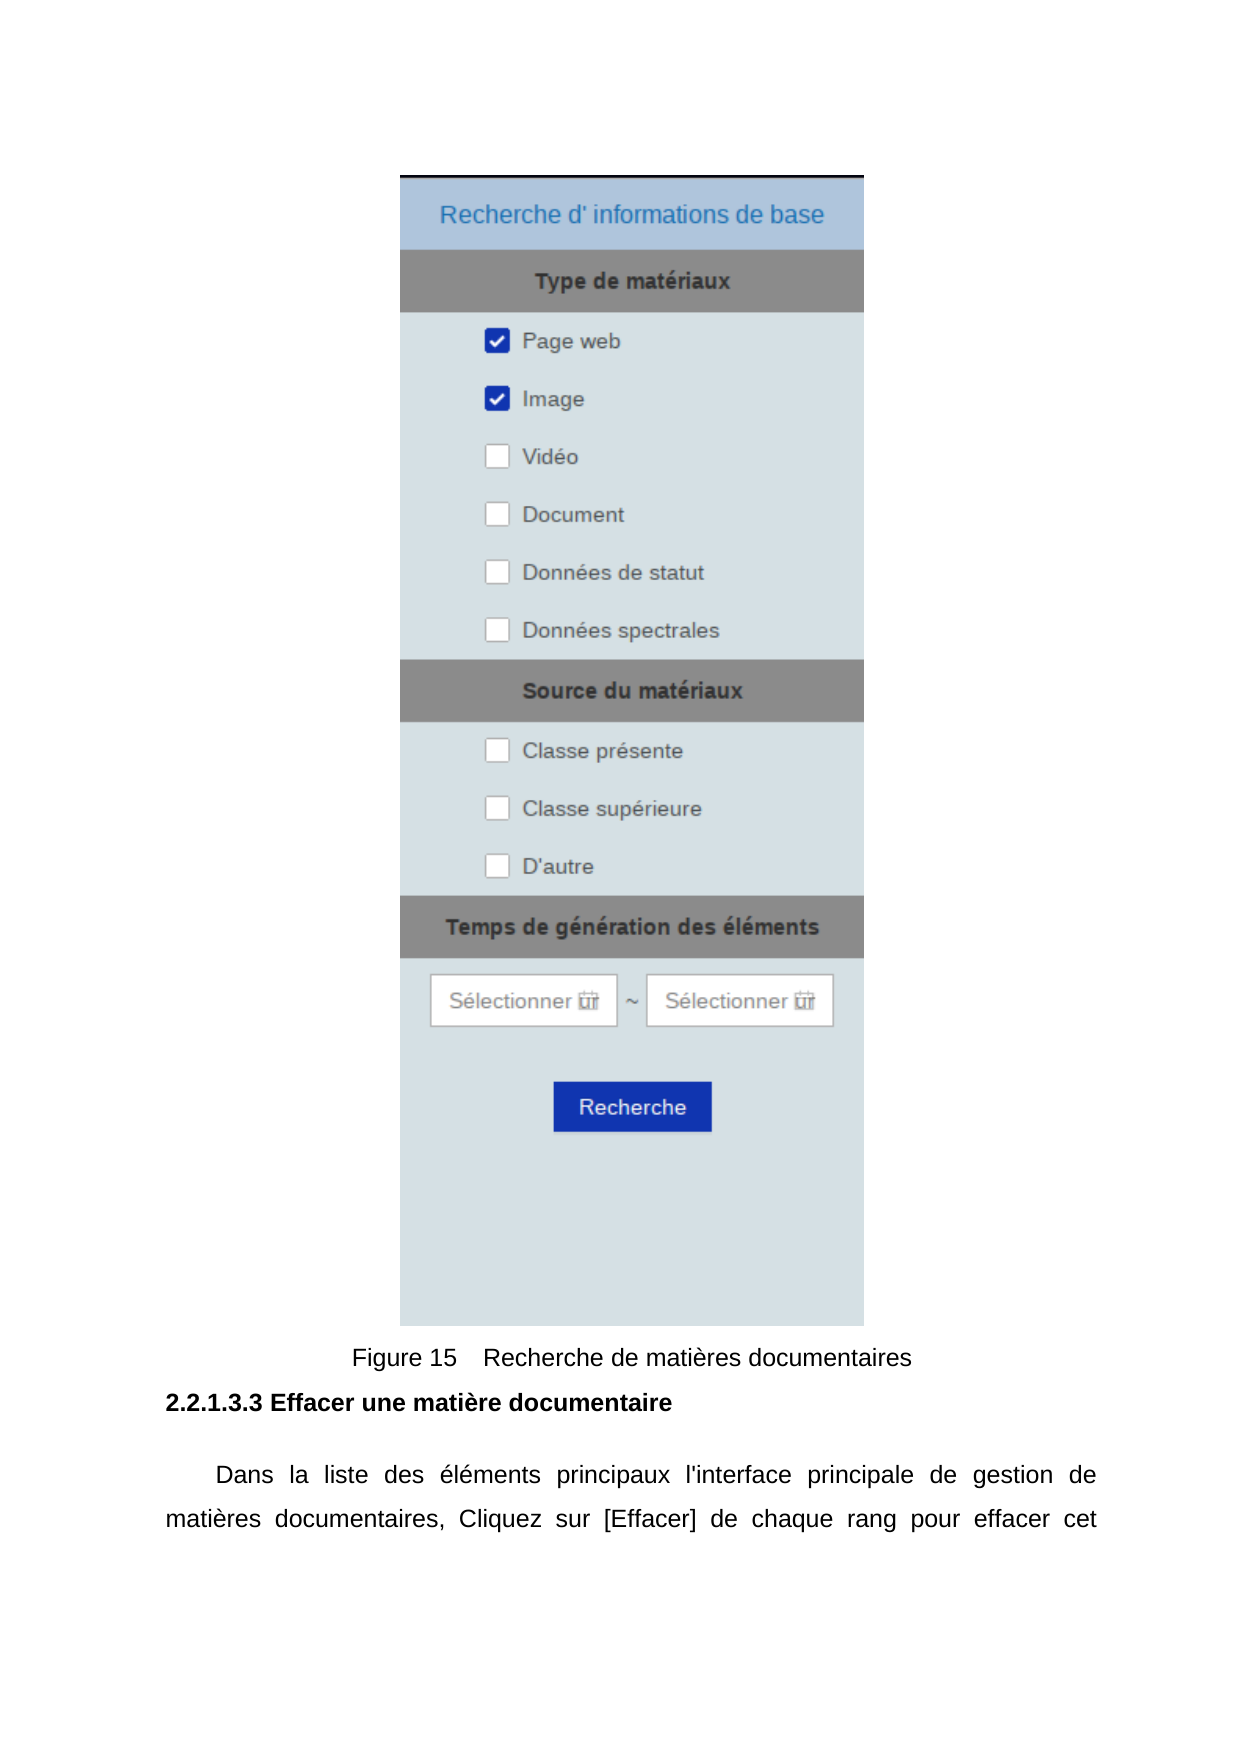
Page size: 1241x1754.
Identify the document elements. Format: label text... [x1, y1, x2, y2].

text Effacer une matière documentaire [165, 1388, 1098, 1417]
text Recherche de matières documentaires [165, 1343, 1098, 1371]
picture [400, 175, 864, 1326]
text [165, 1448, 1098, 1536]
